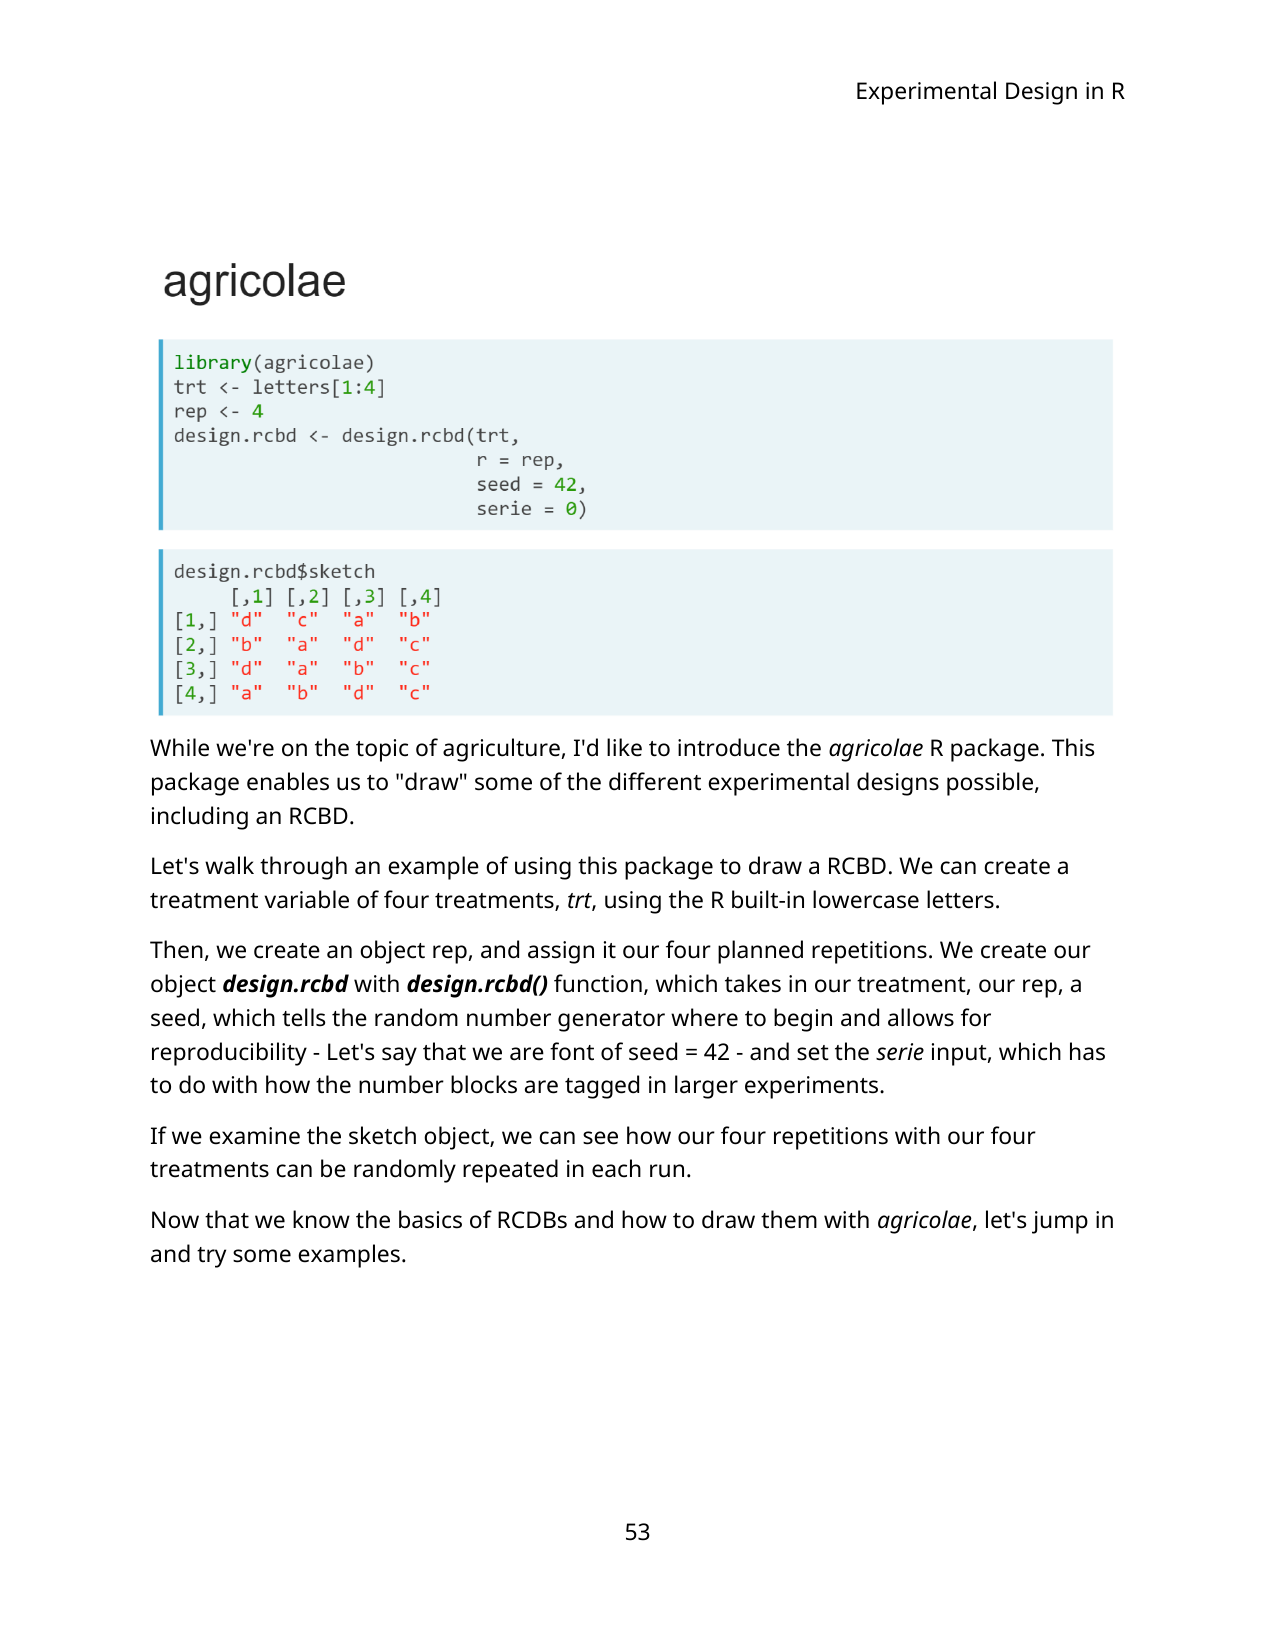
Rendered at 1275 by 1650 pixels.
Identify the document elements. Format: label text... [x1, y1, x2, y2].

picture [150, 250, 1124, 730]
text If we examine the sketch object, we can see how our four repetitions with our four treatments can be randomly repeated in each run. [150, 1119, 1125, 1184]
text Then, we create an object rep, and assign it our four planned repetitions. We create our object design.rcbd with design.rcbd() function, which takes in our treatment, our rep, a seed, which tells the random number generator where to begin and allows for reproducibility - Let's say that we are font of seed = 42 - and set the serie input, which has to do with how the number blocks are tagged in larger experiments. [150, 934, 1125, 1100]
text Let's walk through an example of using this package to draw a RCBD. We can create a treatment variable of four treatments, trt, using the R built-in lowercase letters. [150, 850, 1125, 915]
text Now that we know the basics of RCDBs and how to draw them with agricolae, let's jump in and try some examples. [150, 1204, 1125, 1269]
